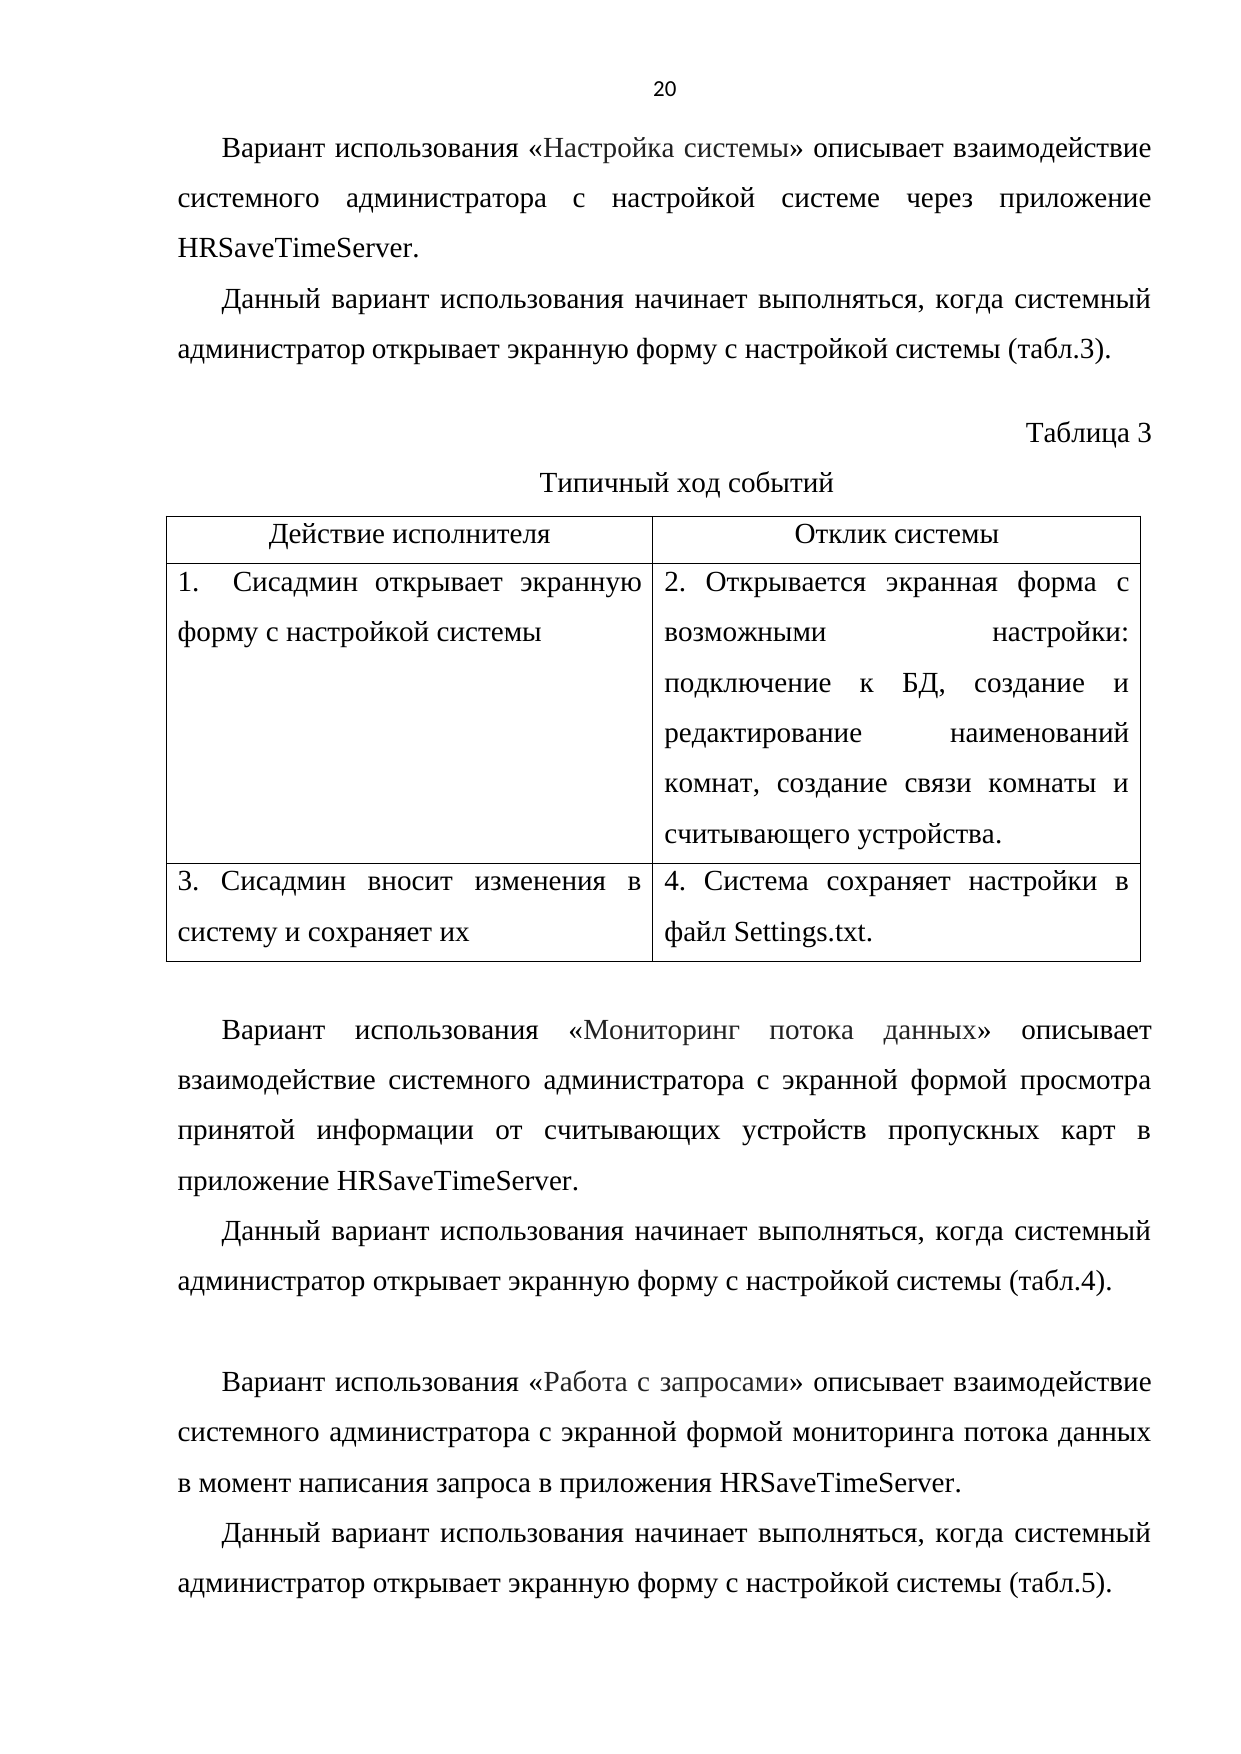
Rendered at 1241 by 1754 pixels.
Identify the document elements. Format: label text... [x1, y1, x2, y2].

text Вариант использования «Работа с запросами» описывает взаимодействие системного администратора с экранной формой мониторинга потока данных в момент написания запроса в приложения HRSaveTimeServer. [177, 1364, 1152, 1498]
text Данный вариант использования начинает выполняться, когда системный администратор открывает экранную форму с настройкой системы (табл.4). [177, 1213, 1152, 1297]
table_cell 4. Система сохраняет настройки в файл Settings.txt. [653, 864, 1140, 961]
table_header Действие исполнителя [167, 517, 652, 563]
table_cell 2. Открывается экранная форма с возможными настройки: подключение к БД, создание и редактирование наименований комнат, создание связи комнаты и считывающего устройства. [653, 564, 1140, 862]
text Вариант использования «Настройка системы» описывает взаимодействие системного администратора с настройкой системе через приложение HRSaveTimeServer. [177, 130, 1152, 264]
table_cell 1. Сисадмин открывает экранную форму с настройкой системы [167, 564, 652, 862]
text Таблица 3 [177, 415, 1152, 448]
text Данный вариант использования начинает выполняться, когда системный администратор открывает экранную форму с настройкой системы (табл.5). [177, 1515, 1152, 1599]
table_header Отклик системы [653, 517, 1140, 563]
text Типичный ход событий [177, 465, 1152, 499]
text Данный вариант использования начинает выполняться, когда системный администратор открывает экранную форму с настройкой системы (табл.3). [177, 281, 1152, 364]
text Вариант использования «Мониторинг потока данных» описывает взаимодействие системного администратора с экранной формой просмотра принятой информации от считывающих устройств пропускных карт в приложение HRSaveTimeServer. [177, 1012, 1152, 1196]
table_cell 3. Сисадмин вносит изменения в систему и сохраняет их [167, 864, 652, 961]
